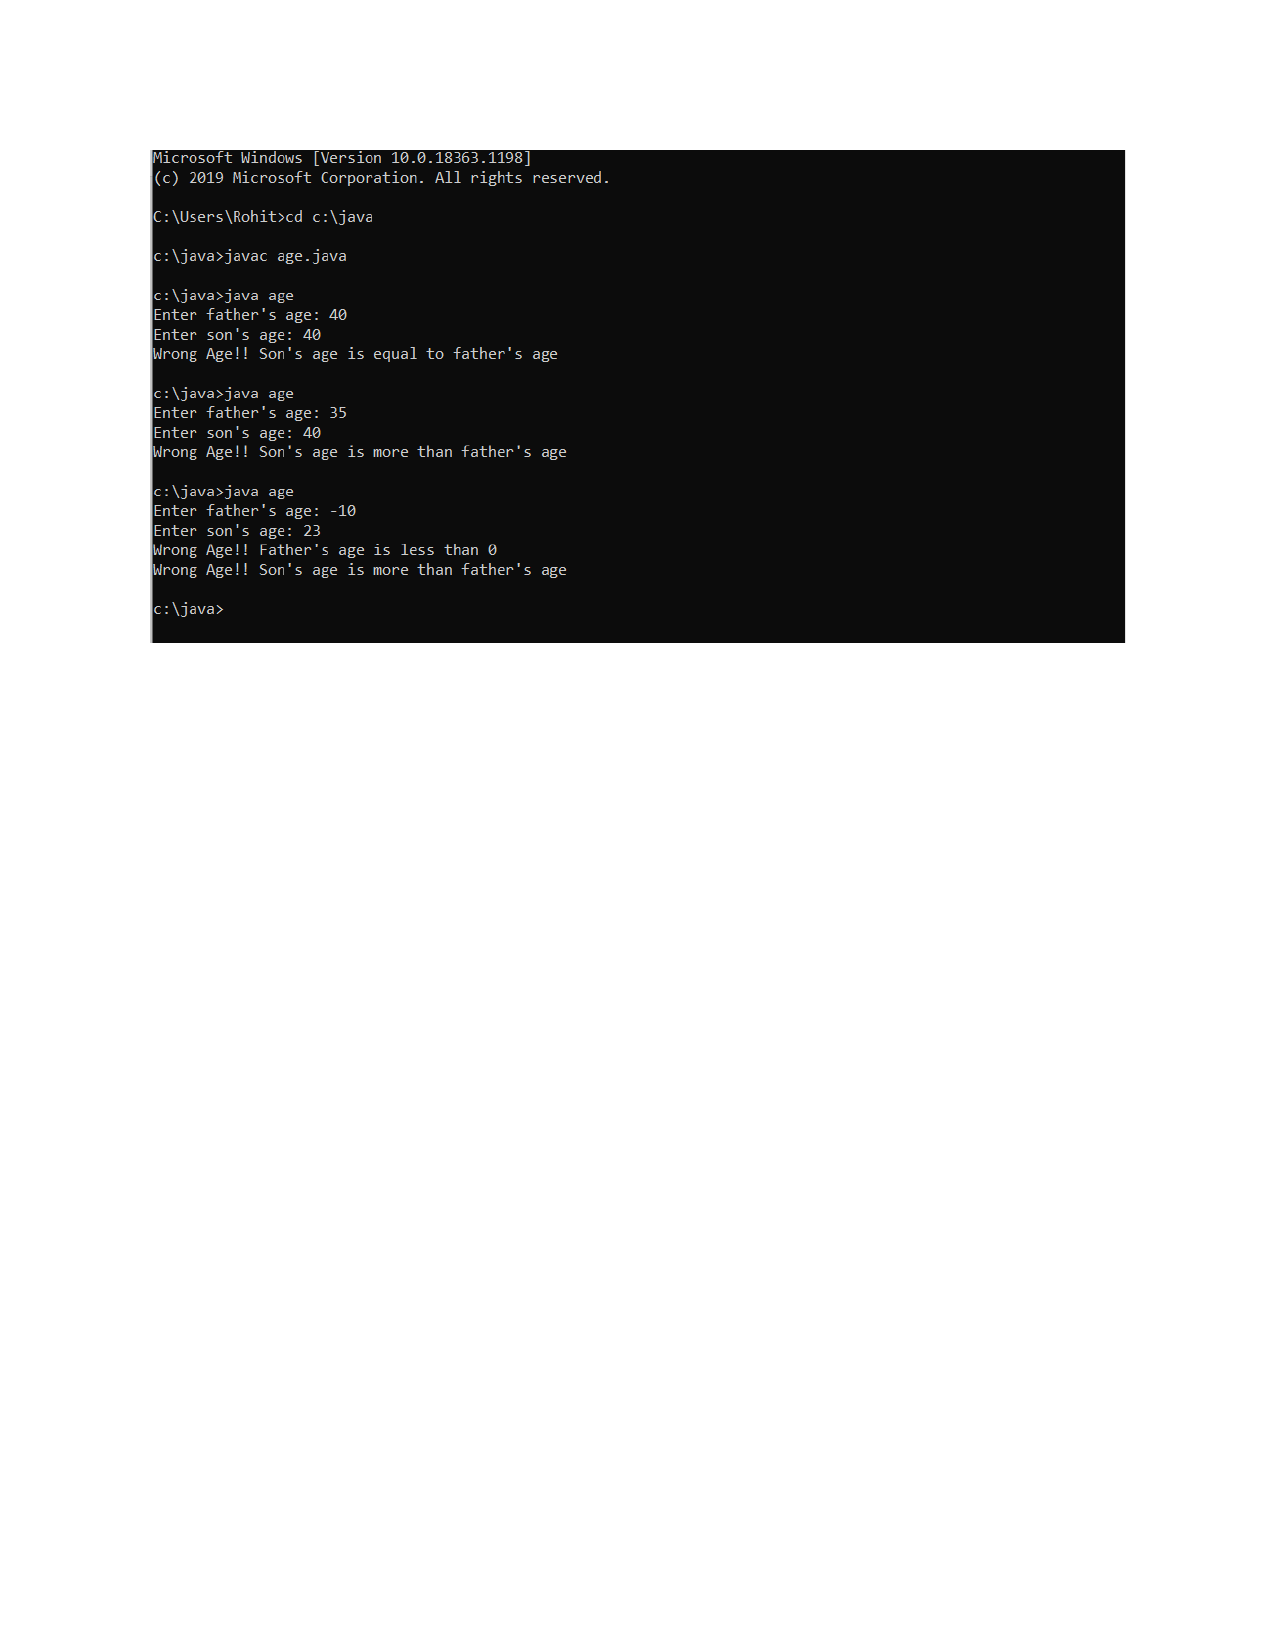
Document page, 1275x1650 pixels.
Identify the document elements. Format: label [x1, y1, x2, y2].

picture [150, 150, 1125, 643]
